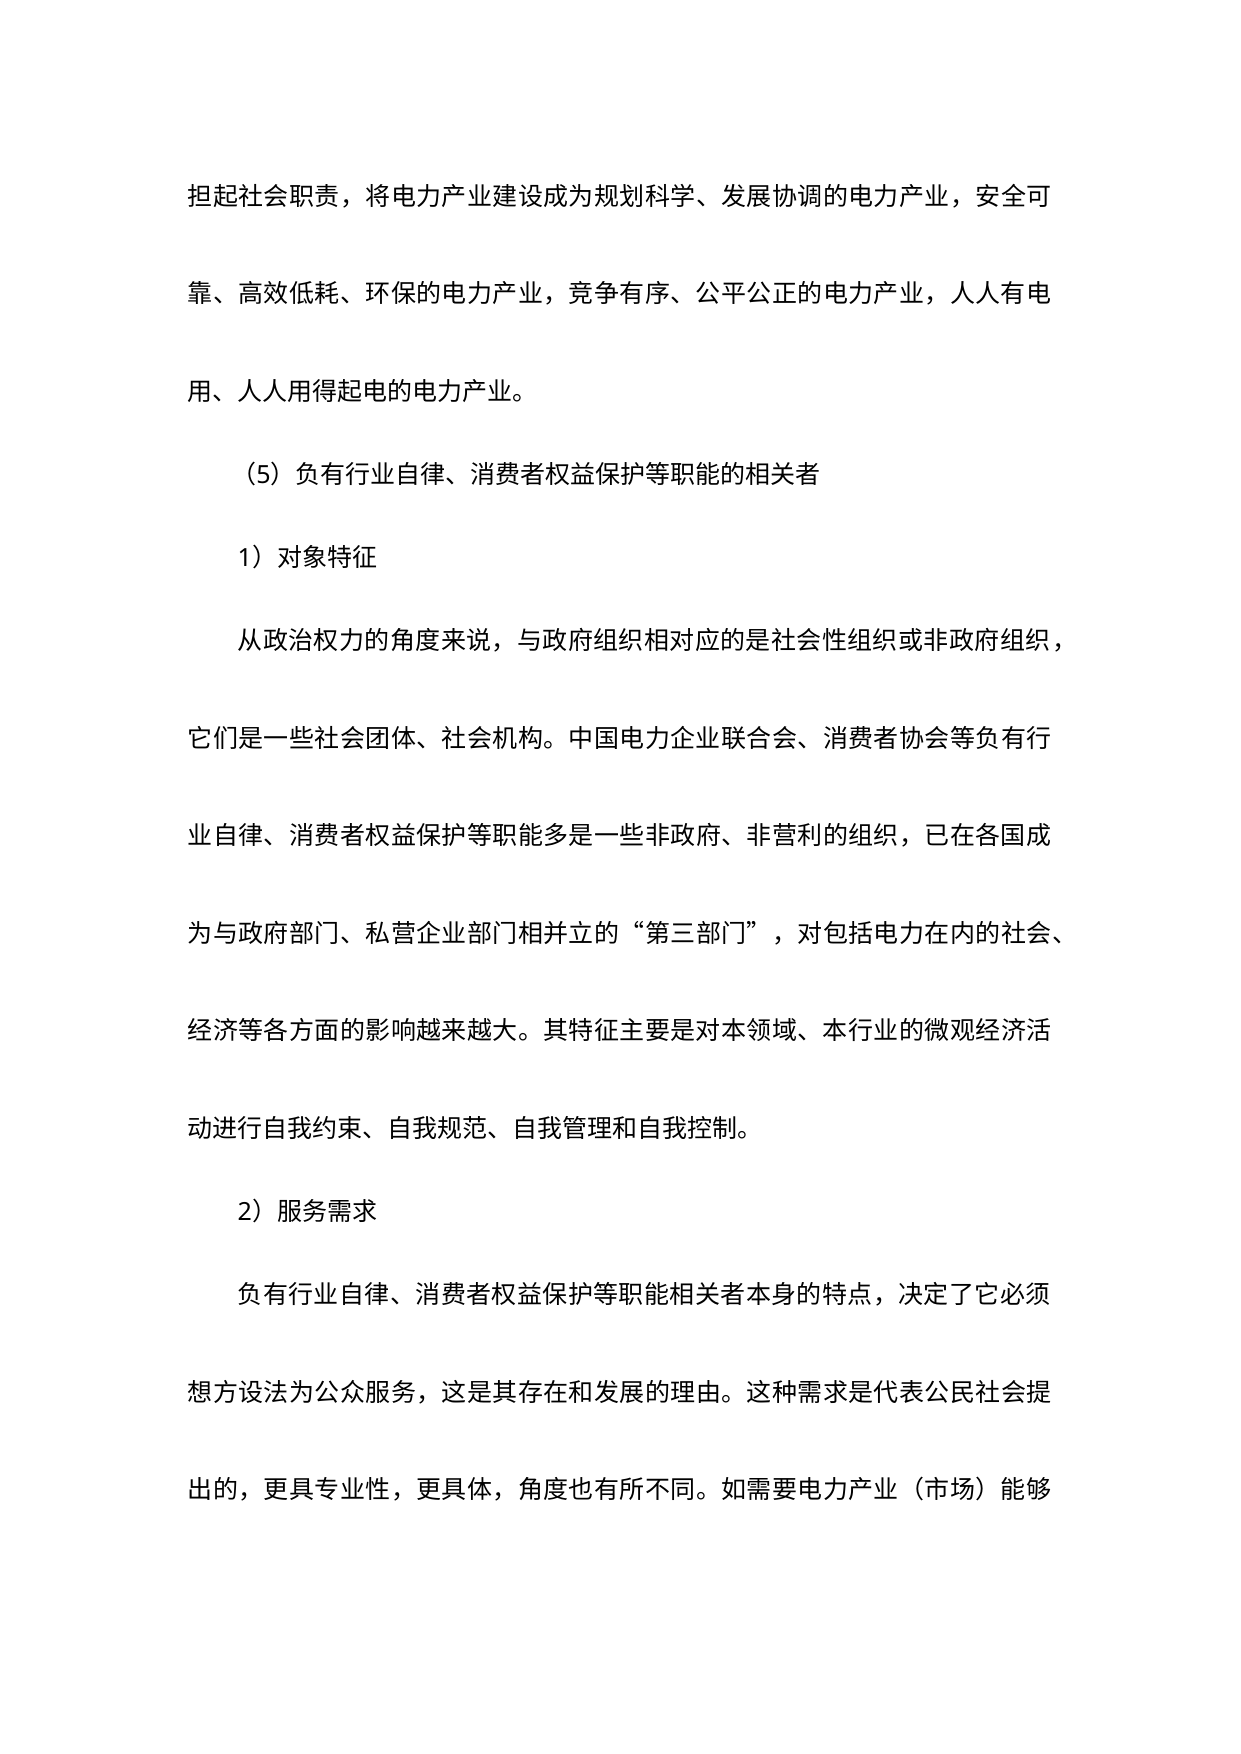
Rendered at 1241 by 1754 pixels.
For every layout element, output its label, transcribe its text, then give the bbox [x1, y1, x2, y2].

text （5）负有行业自律、消费者权益保护等职能的相关者 [231, 440, 1053, 505]
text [187, 1260, 1053, 1520]
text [187, 162, 1053, 422]
text 2）服务需求 [187, 1177, 1053, 1242]
text 从政治权力的角度来说，与政府组织相对应的是社会性组织或非政府组织，它们是一些社会团体、社会机构。中国电力企业联合会、消费者协会等负有行业自律、消费者权益保护等职能多是一些非政府、非营利的组织，已在各国成为与政府部门、私营企业部门相并立的“第三部门”，对包括电力在内的社会、经济等各方面的影响越来越大。其特征主要是对本领域、本行业的微观经济活动进行自我约束、自我规范、自我管理和自我控制。 [187, 606, 1053, 1159]
text 1）对象特征 [187, 523, 1053, 588]
